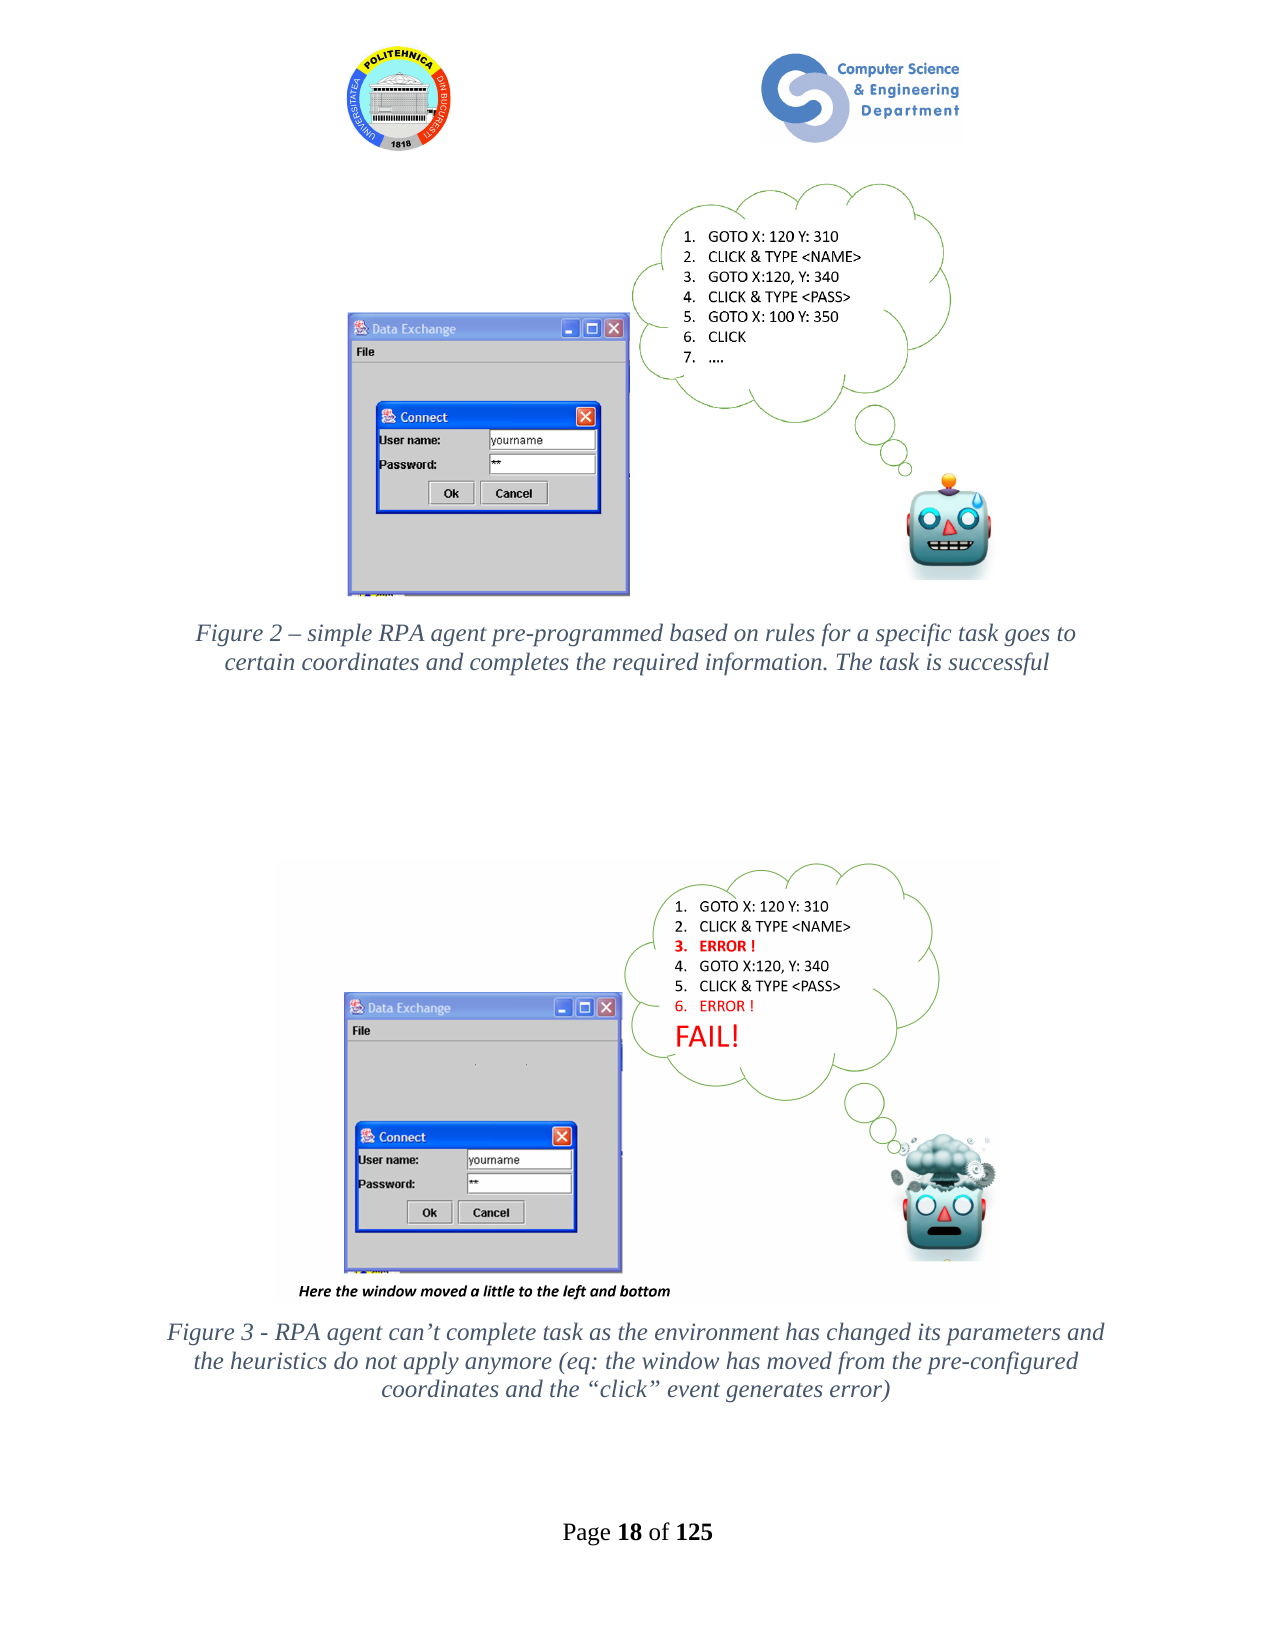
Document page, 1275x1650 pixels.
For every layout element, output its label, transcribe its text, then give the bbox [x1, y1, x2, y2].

picture [346, 46, 451, 151]
picture [274, 859, 1000, 1303]
picture [320, 178, 1014, 604]
table_header Figure 3 - RPA agent can’t complete task as the environment has changed its parameters and the heuristics do not apply anymore (eq: the window has moved from the pre-configured coordinates and the “click” event generates error) [150, 859, 1124, 1424]
picture [760, 53, 963, 144]
table_header Figure 2 – simple RPA agent pre-programmed based on rules for a specific task goes to certain coordinates and completes the required information. The task is successful [150, 179, 1124, 740]
